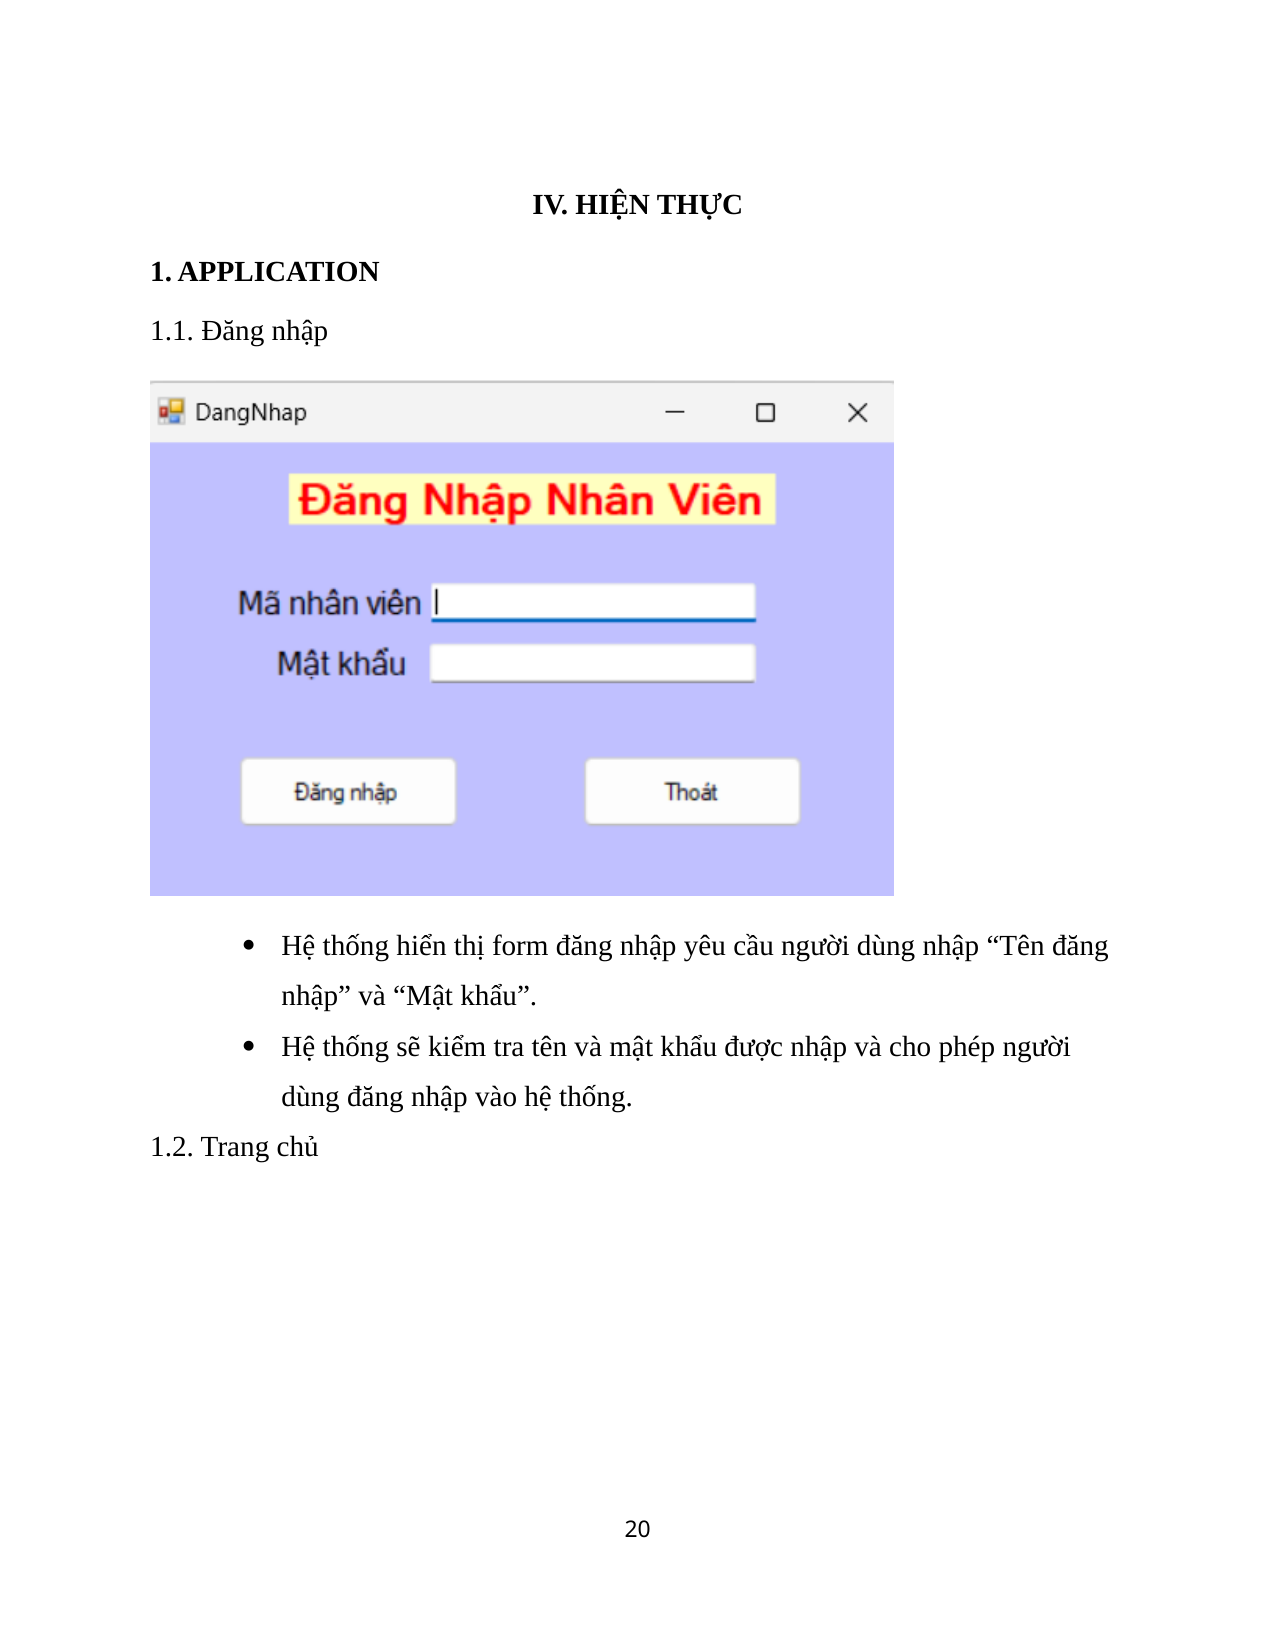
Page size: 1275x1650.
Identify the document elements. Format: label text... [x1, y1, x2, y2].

text 1.1. Đăng nhập [150, 313, 1125, 347]
text 1.2. Trang chủ [150, 1129, 1125, 1163]
subtitle 1. APPLICATION [150, 254, 1125, 288]
picture [150, 380, 894, 896]
list Hệ thống hiển thị form đăng nhập yêu cầu người dùng nhập “Tên đăng nhập” và “Mật khẩu”. [244, 928, 1125, 1012]
list Hệ thống sẽ kiểm tra tên và mật khẩu được nhập và cho phép người dùng đăng nhập vào hệ thống. [244, 1029, 1125, 1113]
subtitle IV. HIỆN THỰC [150, 187, 1125, 221]
